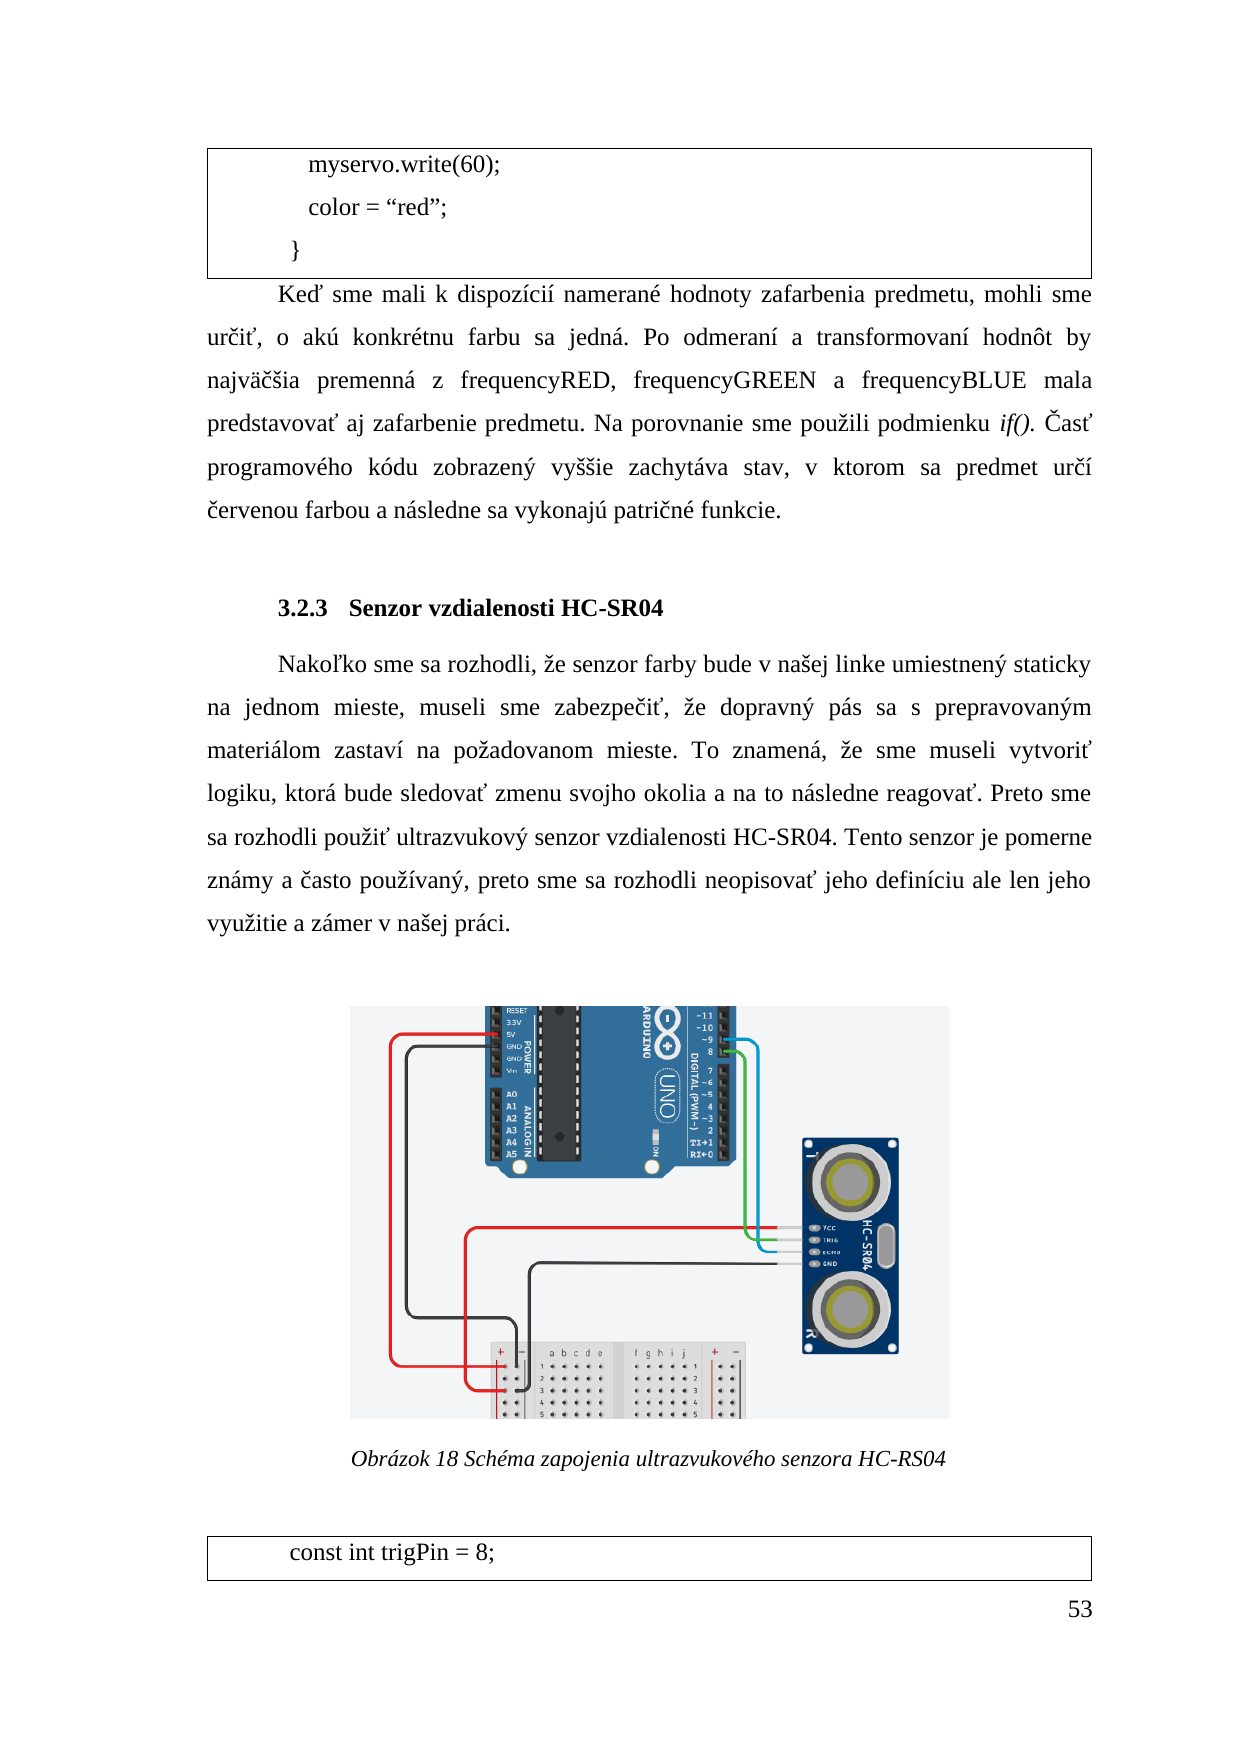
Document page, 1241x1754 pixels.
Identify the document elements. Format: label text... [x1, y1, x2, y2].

text Keď sme mali k dispozícií namerané hodnoty zafarbenia predmetu, mohli sme určiť, o akú konkrétnu farbu sa jedná. Po odmeraní a transformovaní hodnôt by najväčšia premenná z frequencyRED, frequencyGREEN a frequencyBLUE mala predstavovať aj zafarbenie predmetu. Na porovnanie sme použili podmienku if(). Časť programového kódu zobrazený vyššie zachytáva stav, v ktorom sa predmet určí červenou farbou a následne sa vykonajú patričné funkcie. [207, 279, 1092, 523]
text Obrázok 18 Schéma zapojenia ultrazvukového senzora HC-RS04 [207, 1445, 1092, 1471]
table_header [208, 149, 1091, 278]
text Nakoľko sme sa rozhodli, že senzor farby bude v našej linke umiestnený staticky na jednom mieste, museli sme zabezpečiť, že dopravný pás sa s prepravovaným materiálom zastaví na požadovanom mieste. To znamená, že sme museli vytvoriť logiku, ktorá bude sledovať zmenu svojho okolia a na to následne reagovať. Preto sme sa rozhodli použiť ultrazvukový senzor vzdialenosti HC-SR04. Tento senzor je pomerne známy a často používaný, preto sme sa rozhodli neopisovať jeho definíciu ale len jeho využitie a zámer v našej práci. [207, 649, 1092, 937]
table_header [208, 1537, 1091, 1580]
subtitle 3.2.3 Senzor vzdialenosti HC-SR04 [207, 593, 1092, 622]
